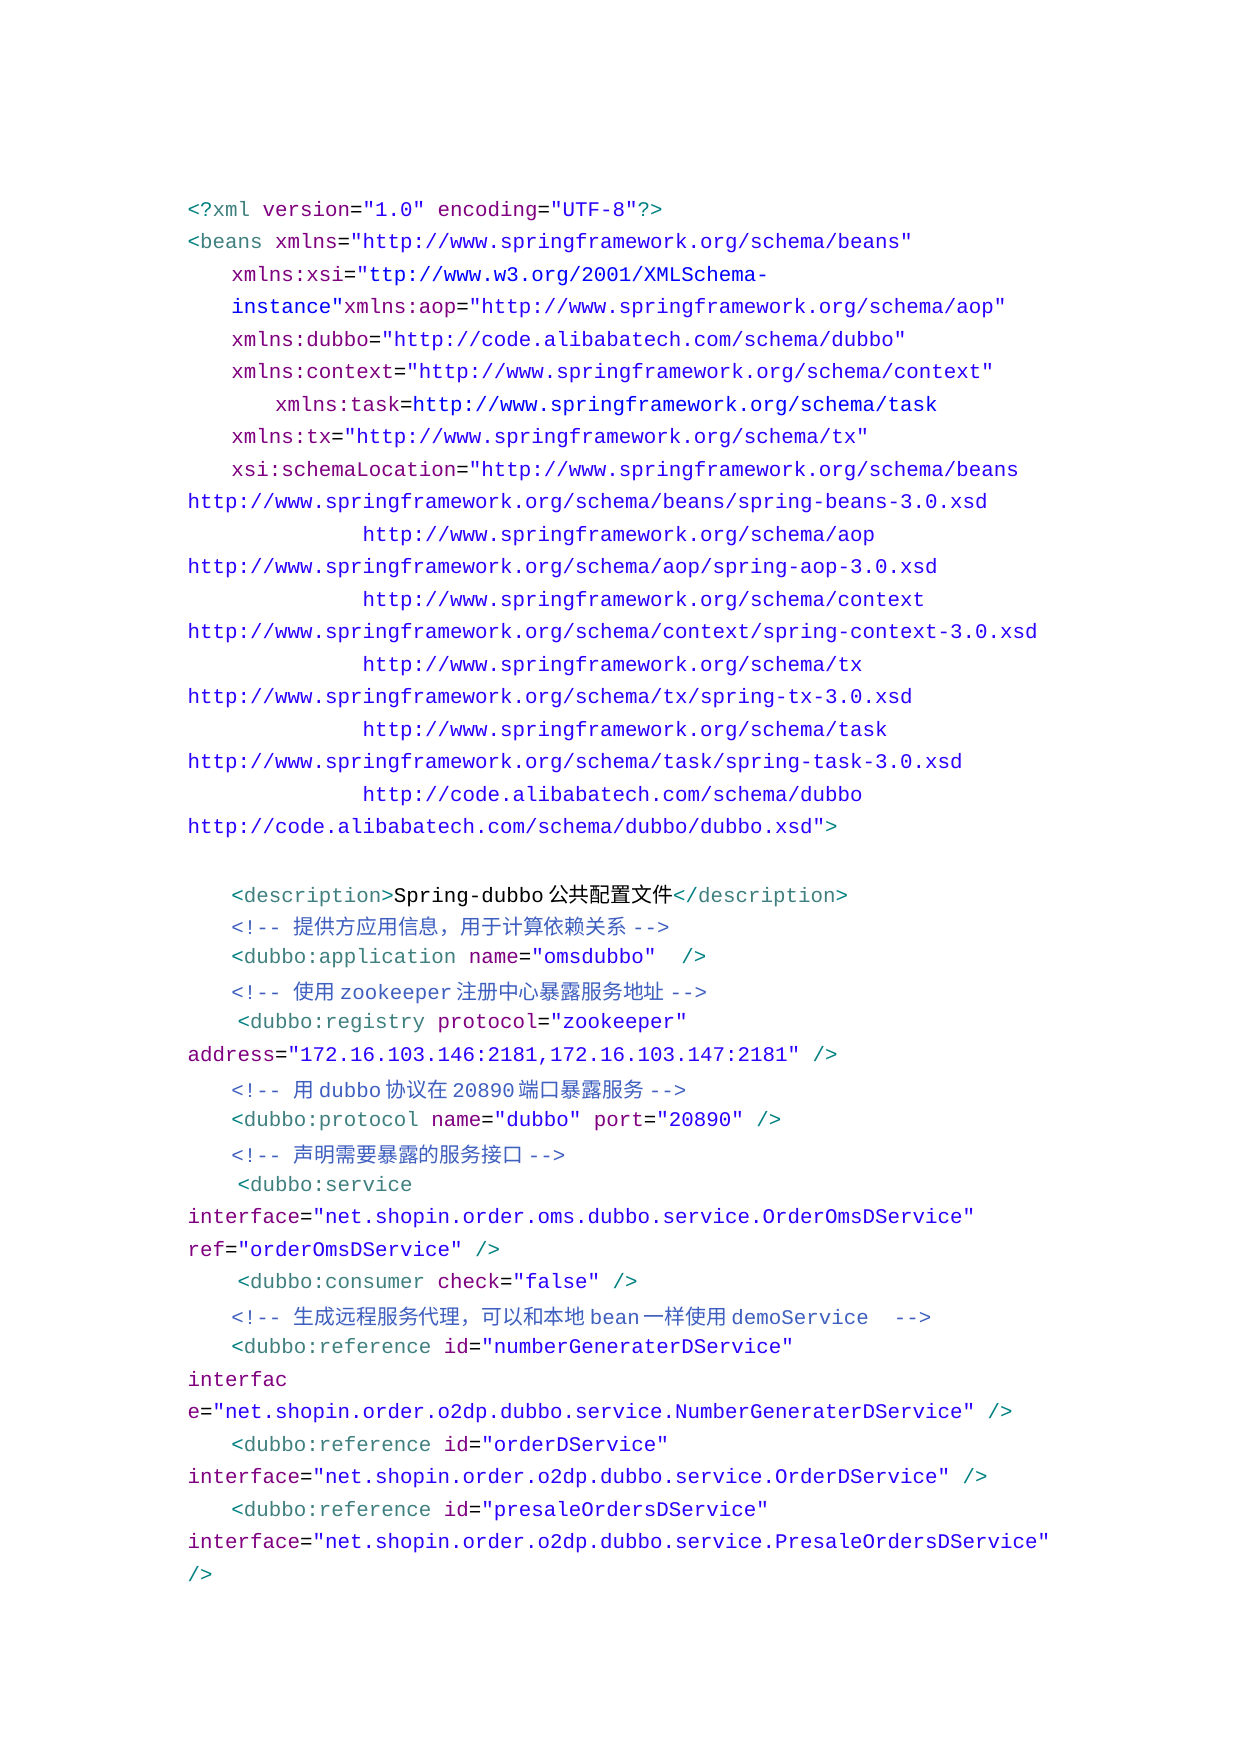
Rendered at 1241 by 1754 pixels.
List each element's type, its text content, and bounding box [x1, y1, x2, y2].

text <beans xmlns="http://www.springframework.org/schema/beans" [187, 227, 1053, 259]
text http://www.springframework.org/schema/task http://www.springframework.org/schema/task/spring-task-3.0.xsd [187, 714, 1053, 779]
text <dubbo:application name="omsdubbo" /> [187, 942, 1053, 974]
text <dubbo:reference id="presaleOrdersDService" interface="net.shopin.order.o2dp.dubbo.service.PresaleOrdersDService" /> [187, 1494, 1053, 1592]
text xmlns:task=http://www.springframework.org/schema/task xmlns:tx="http://www.springframework.org/schema/tx" [231, 389, 1053, 454]
text <description>Spring-dubbo公共配置文件</description> [187, 877, 1053, 909]
text <?xml version="1.0" encoding="UTF-8"?> [187, 194, 1053, 227]
text xmlns:xsi="ttp://www.w3.org/2001/XMLSchema-instance"xmlns:aop="http://www.springframework.org/schema/aop" [231, 259, 1053, 324]
text <dubbo:protocol name="dubbo" port="20890" /> [187, 1104, 1053, 1137]
text xmlns:context="http://www.springframework.org/schema/context" [187, 357, 1053, 389]
text http://www.springframework.org/schema/tx http://www.springframework.org/schema/tx/spring-tx-3.0.xsd [187, 649, 1053, 714]
text <dubbo:consumer check="false" /> [187, 1267, 1053, 1299]
text <!-- 提供方应用信息，用于计算依赖关系 --> [187, 909, 1053, 942]
text <!-- 用dubbo协议在20890端口暴露服务 --> [187, 1072, 1053, 1104]
text <!-- 生成远程服务代理，可以和本地bean一样使用demoService --> [187, 1299, 1053, 1332]
text http://www.springframework.org/schema/context http://www.springframework.org/schema/context/spring-context-3.0.xsd [187, 584, 1053, 649]
text <dubbo:reference id="orderDService" interface="net.shopin.order.o2dp.dubbo.service.OrderDService" /> [187, 1429, 1053, 1494]
text <!-- 声明需要暴露的服务接口 --> [187, 1137, 1053, 1169]
text http://code.alibabatech.com/schema/dubbo http://code.alibabatech.com/schema/dubbo/dubbo.xsd"> [187, 779, 1053, 844]
text xmlns:dubbo="http://code.alibabatech.com/schema/dubbo" [187, 324, 1053, 357]
text xsi:schemaLocation="http://www.springframework.org/schema/beans http://www.springframework.org/schema/beans/spring-beans-3.0.xsd [187, 454, 1053, 519]
text <dubbo:service interface="net.shopin.order.oms.dubbo.service.OrderOmsDService" ref="orderOmsDService" /> [187, 1169, 1053, 1267]
text <!-- 使用zookeeper注册中心暴露服务地址 --> [187, 974, 1053, 1007]
text <dubbo:registry protocol="zookeeper" address="172.16.103.146:2181,172.16.103.147:2181" /> [187, 1007, 1053, 1072]
text <dubbo:reference id="numberGeneraterDService" interface="net.shopin.order.o2dp.dubbo.service.NumberGeneraterDService" /> [187, 1332, 1053, 1429]
text http://www.springframework.org/schema/aop http://www.springframework.org/schema/aop/spring-aop-3.0.xsd [187, 519, 1053, 584]
